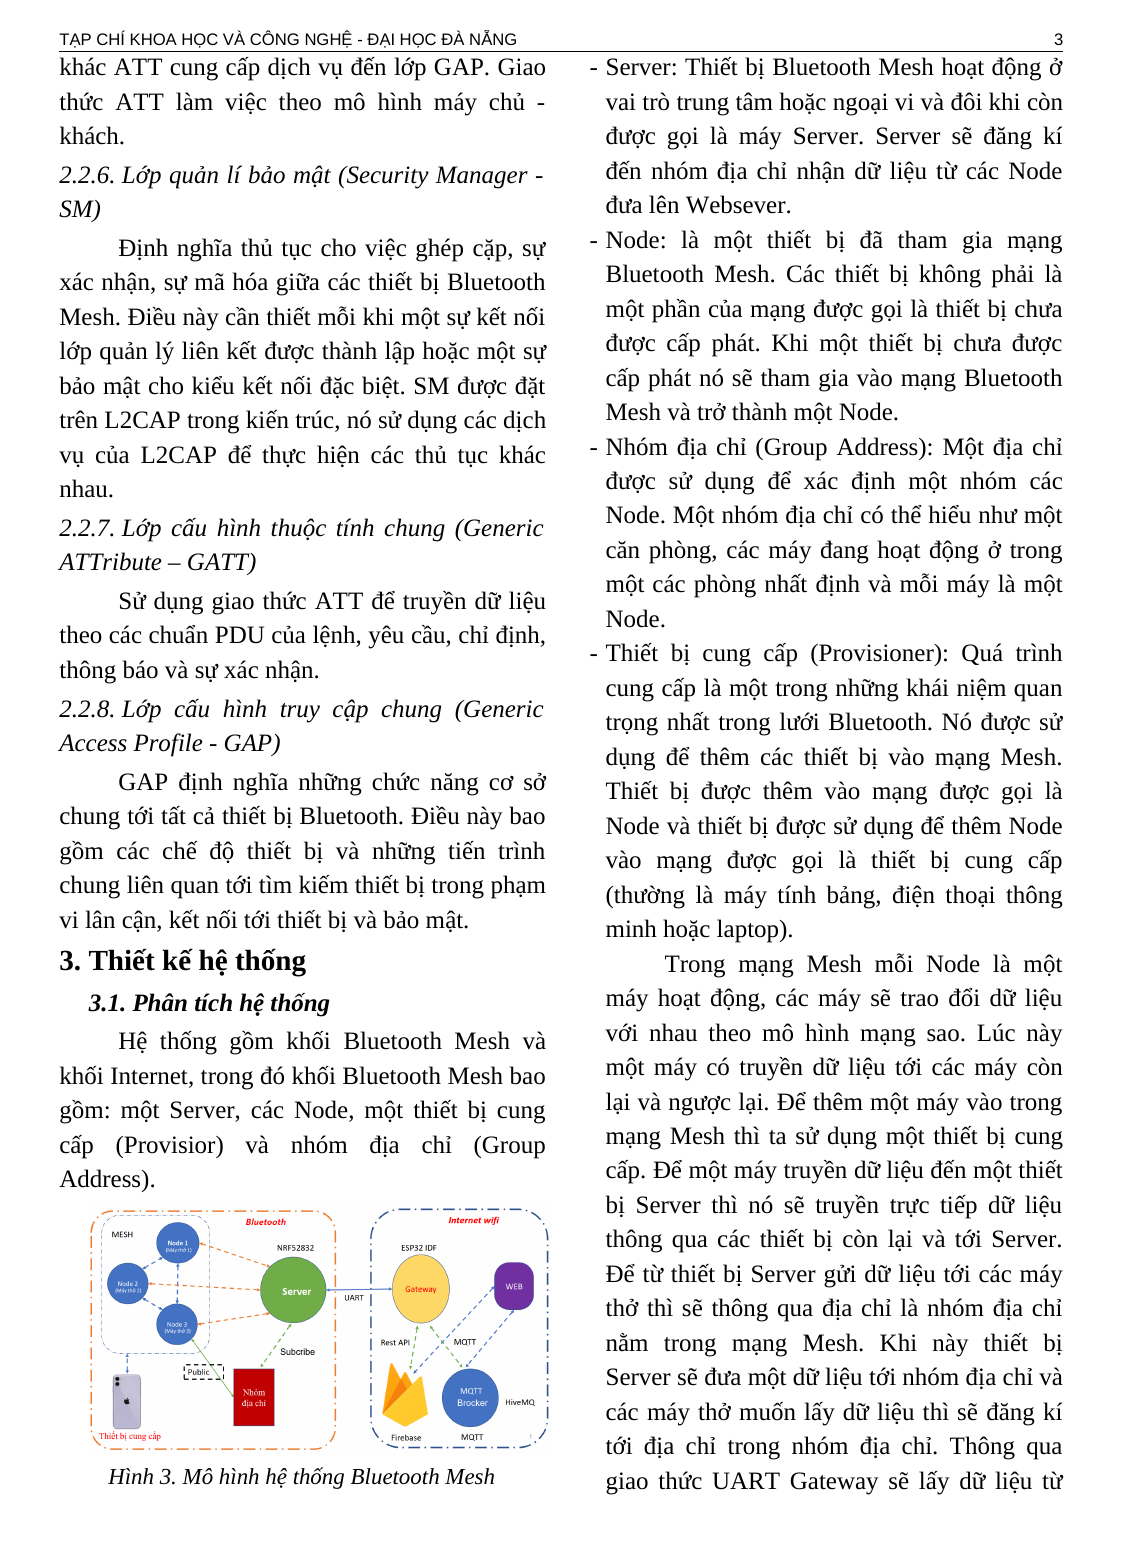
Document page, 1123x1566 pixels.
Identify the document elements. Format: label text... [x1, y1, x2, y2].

list Thiết bị cung cấp (Provisioner): Quá trình cung cấp là một trong những khái niệm quan trọng nhất trong lưới Bluetooth. Nó được sử dụng để thêm các thiết bị vào mạng Mesh. Thiết bị được thêm vào mạng được gọi là Node và thiết bị được sử dụng để thêm Node vào mạng được gọi là thiết bị cung cấp (thường là máy tính bảng, điện thoại thông minh hoặc laptop). [589, 638, 1063, 943]
subtitle Lớp cấu hình thuộc tính chung (Generic ATTribute – GATT) [59, 513, 546, 576]
list Server: Thiết bị Bluetooth Mesh hoạt động ở vai trò trung tâm hoặc ngoại vi và đôi khi còn được gọi là máy Server. Server sẽ đăng kí đến nhóm địa chỉ nhận dữ liệu từ các Node đưa lên Websever. [589, 52, 1063, 219]
picture [88, 1203, 552, 1454]
text Định nghĩa thủ tục cho việc ghép cặp, sự xác nhận, sự mã hóa giữa các thiết bị Bluetooth Mesh. Điều này cần thiết mỗi khi một sự kết nối lớp quản lý liên kết được thành lập hoặc một sự bảo mật cho kiểu kết nối đặc biệt. SM được đặt trên L2CAP trong kiến trúc, nó sử dụng các dịch vụ của L2CAP để thực hiện các thủ tục khác nhau. [59, 233, 546, 503]
list Node: là một thiết bị đã tham gia mạng Bluetooth Mesh. Các thiết bị không phải là một phần của mạng được gọi là thiết bị chưa được cấp phát. Khi một thiết bị chưa được cấp phát nó sẽ tham gia vào mạng Bluetooth Mesh và trở thành một Node. [589, 225, 1063, 426]
subtitle Thiết kế hệ thống [59, 943, 546, 977]
text Sử dụng giao thức ATT để truyền dữ liệu theo các chuẩn PDU của lệnh, yêu cầu, chỉ định, thông báo và sự xác nhận. [59, 586, 546, 684]
text GAP định nghĩa những chức năng cơ sở chung tới tất cả thiết bị Bluetooth. Điều này bao gồm các chế độ thiết bị và những tiến trình chung liên quan tới tìm kiếm thiết bị trong phạm vi lân cận, kết nối tới thiết bị và bảo mật. [59, 767, 546, 933]
text Hệ thống gồm khối Bluetooth Mesh và khối Internet, trong đó khối Bluetooth Mesh bao gồm: một Server, các Node, một thiết bị cung cấp (Provisior) và nhóm địa chỉ (Group Address). [59, 1026, 546, 1193]
list Nhóm địa chỉ (Group Address): Một địa chỉ được sử dụng để xác định một nhóm các Node. Một nhóm địa chỉ có thể hiểu như một căn phòng, các máy đang hoạt động ở trong một các phòng nhất định và mỗi máy là một Node. [589, 432, 1063, 633]
subtitle Lớp quản lí bảo mật (Security Manager - SM) [59, 160, 546, 223]
text Hình 3. Mô hình hệ thống Bluetooth Mesh [59, 1463, 546, 1489]
subtitle Phân tích hệ thống [59, 988, 546, 1017]
subtitle Lớp cấu hình truy cập chung (Generic Access Profile - GAP) [59, 694, 546, 757]
